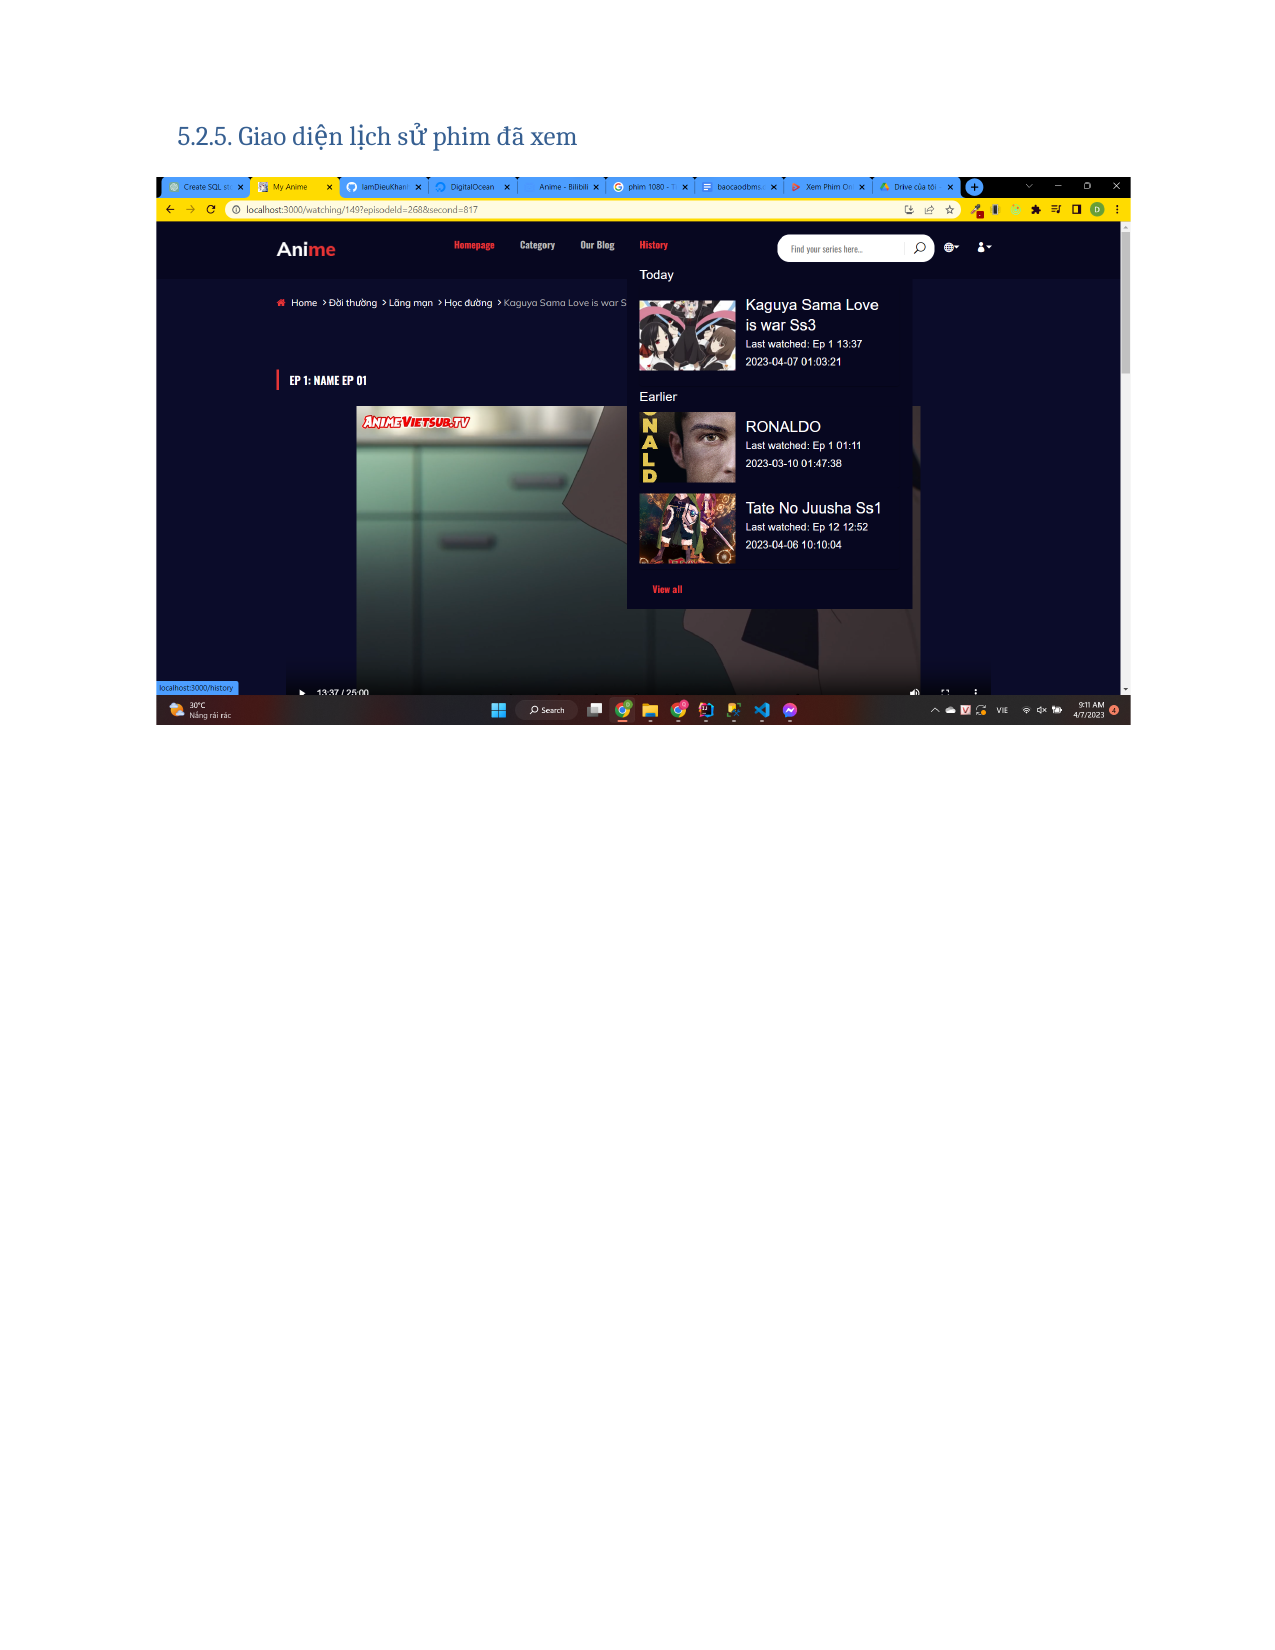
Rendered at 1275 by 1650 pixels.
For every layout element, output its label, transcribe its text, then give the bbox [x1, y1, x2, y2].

subtitle 5.2.5. Giao diện lịch sử phim đã xem [177, 121, 1131, 152]
picture [156, 177, 1131, 725]
